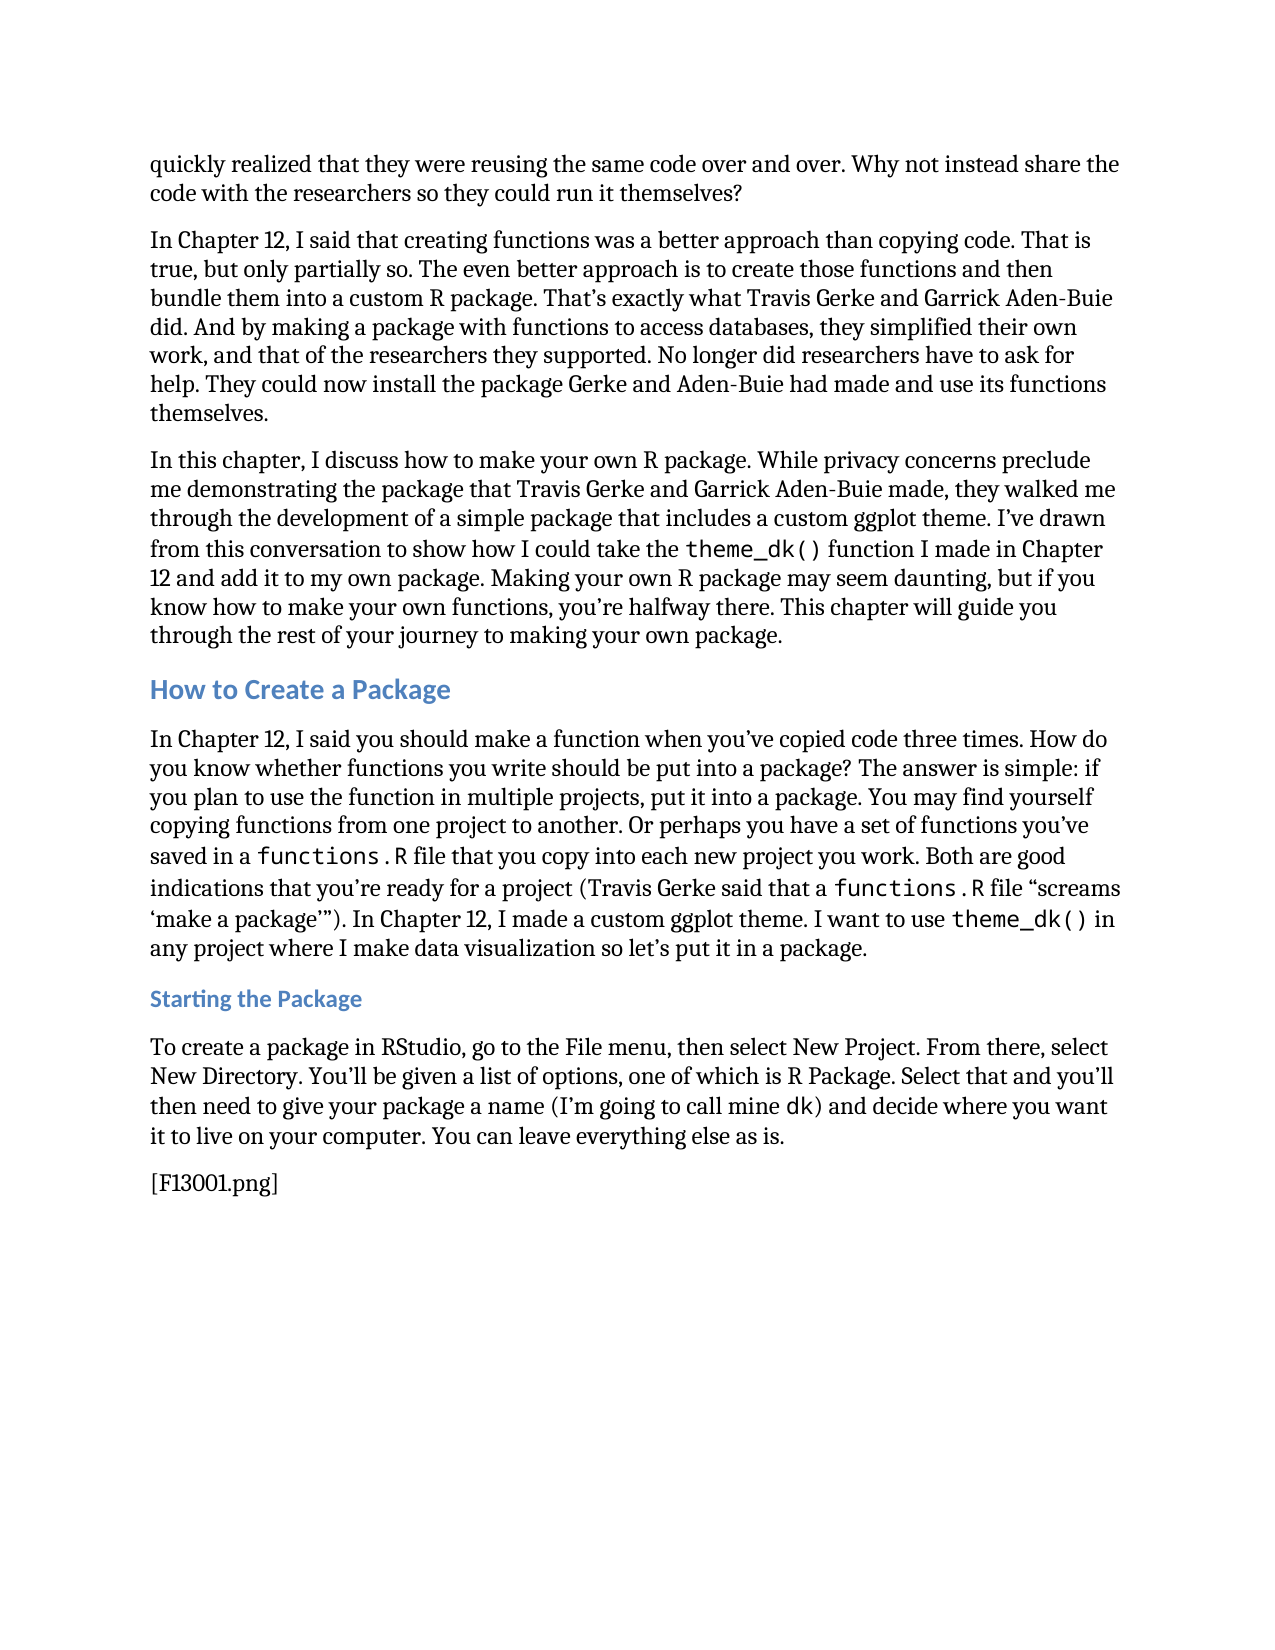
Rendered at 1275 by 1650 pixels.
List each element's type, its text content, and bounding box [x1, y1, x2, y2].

text In Chapter 12, I said that creating functions was a better approach than copying code. That is true, but only partially so. The even better approach is to create those functions and then bundle them into a custom R package. That’s exactly what Travis Gerke and Garrick Aden-Buie did. And by making a package with functions to access databases, they simplified their own work, and that of the researchers they supported. No longer did researchers have to ask for help. They could now install the package Gerke and Aden-Buie had made and use its functions themselves. [150, 226, 1125, 427]
subtitle How to Create a Package [150, 671, 1125, 706]
text In Chapter 12, I said you should make a function when you’ve copied code three times. How do you know whether functions you write should be put into a package? The answer is simple: if you plan to use the function in multiple projects, put it into a package. You may find yourself copying functions from one project to another. Or perhaps you have a set of functions you’ve saved in a functions.R file that you copy into each new project you work. Both are good indications that you’re ready for a project (Travis Gerke said that a functions.R file “screams ‘make a package’”). In Chapter 12, I made a custom ggplot theme. I want to use theme_dk() in any project where I make data visualization so let’s put it in a package. [150, 725, 1125, 963]
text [150, 150, 1125, 207]
text [F13001.png] [150, 1169, 1125, 1198]
text To create a package in RStudio, go to the File menu, then select New Project. From there, select New Directory. You’ll be given a list of options, one of which is R Package. Select that and you’ll then need to give your package a name (I’m going to call mine dk) and decide where you want it to live on your computer. You can leave everything else as is. [150, 1033, 1125, 1150]
text In this chapter, I discuss how to make your own R package. While privacy concerns preclude me demonstrating the package that Travis Gerke and Garrick Aden-Buie made, they walked me through the development of a simple package that includes a custom ggplot theme. I’ve drawn from this conversation to show how I could take the theme_dk() function I made in Chapter 12 and add it to my own package. Making your own R package may seem daunting, but if you know how to make your own functions, you’re halfway there. This chapter will guide you through the rest of your journey to making your own package. [150, 446, 1125, 650]
subtitle Starting the Package [150, 983, 1125, 1014]
